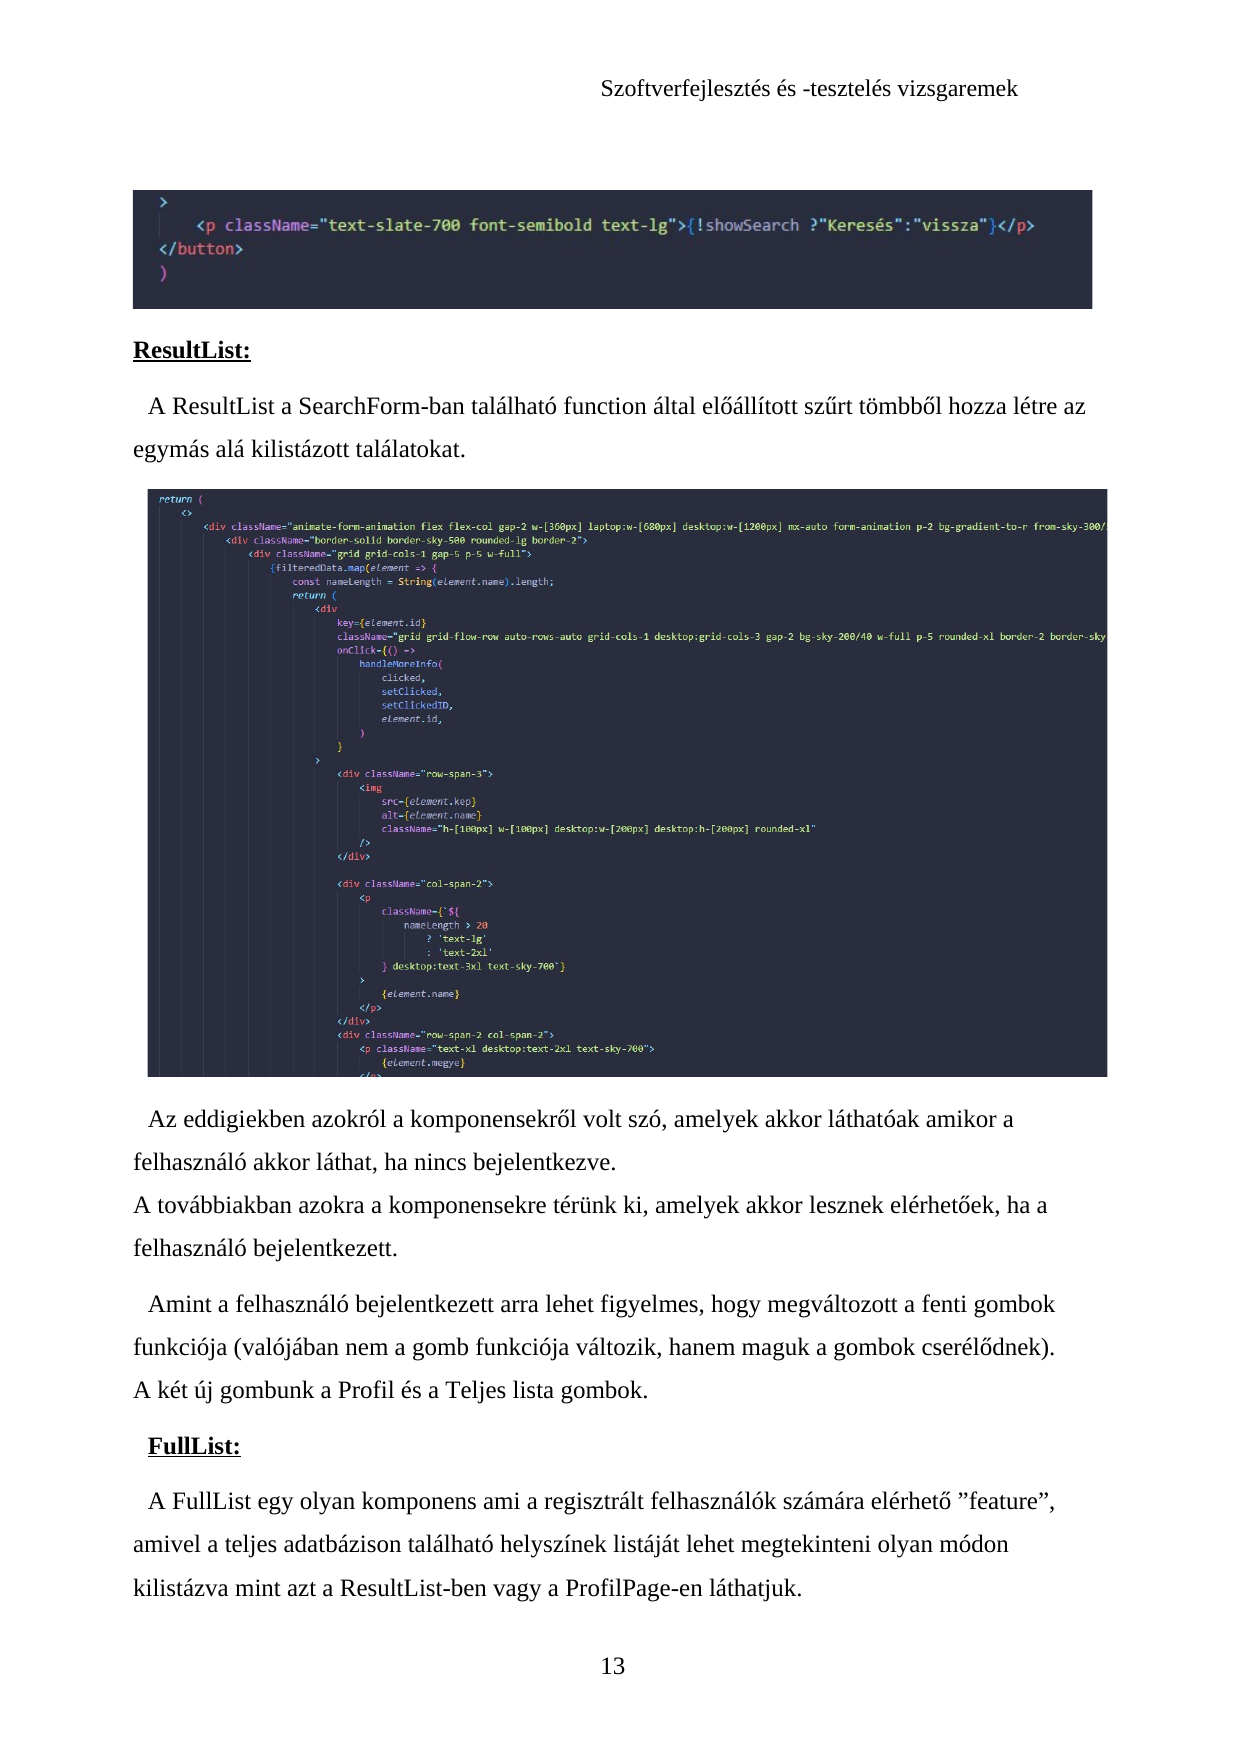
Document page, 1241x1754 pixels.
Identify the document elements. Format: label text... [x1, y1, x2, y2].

picture [147, 489, 1108, 1077]
text A FullList egy olyan komponens ami a regisztrált felhasználók számára elérhető ”feature”, amivel a teljes adatbázison található helyszínek listáját lehet megtekinteni olyan módon kilistázva mint azt a ResultList-ben vagy a ProfilPage-en láthatjuk. [133, 1486, 1092, 1601]
text FullList: [133, 1431, 1092, 1459]
text A ResultList a SearchForm-ban található function által előállított szűrt tömbből hozza létre az egymás alá kilistázott találatokat. [133, 391, 1092, 463]
picture [132, 190, 1093, 309]
text Amint a felhasználó bejelentkezett arra lehet figyelmes, hogy megváltozott a fenti gombok funkciója (valójában nem a gomb funkciója változik, hanem maguk a gombok cserélődnek). A két új gombunk a Profil és a Teljes lista gombok. [133, 1289, 1092, 1404]
text ResultList: [133, 335, 1092, 364]
text Az eddigiekben azokról a komponensekről volt szó, amelyek akkor láthatóak amikor a felhasználó akkor láthat, ha nincs bejelentkezve. A továbbiakban azokra a komponensekre térünk ki, amelyek akkor lesznek elérhetőek, ha a felhasználó bejelentkezett. [133, 1104, 1092, 1262]
